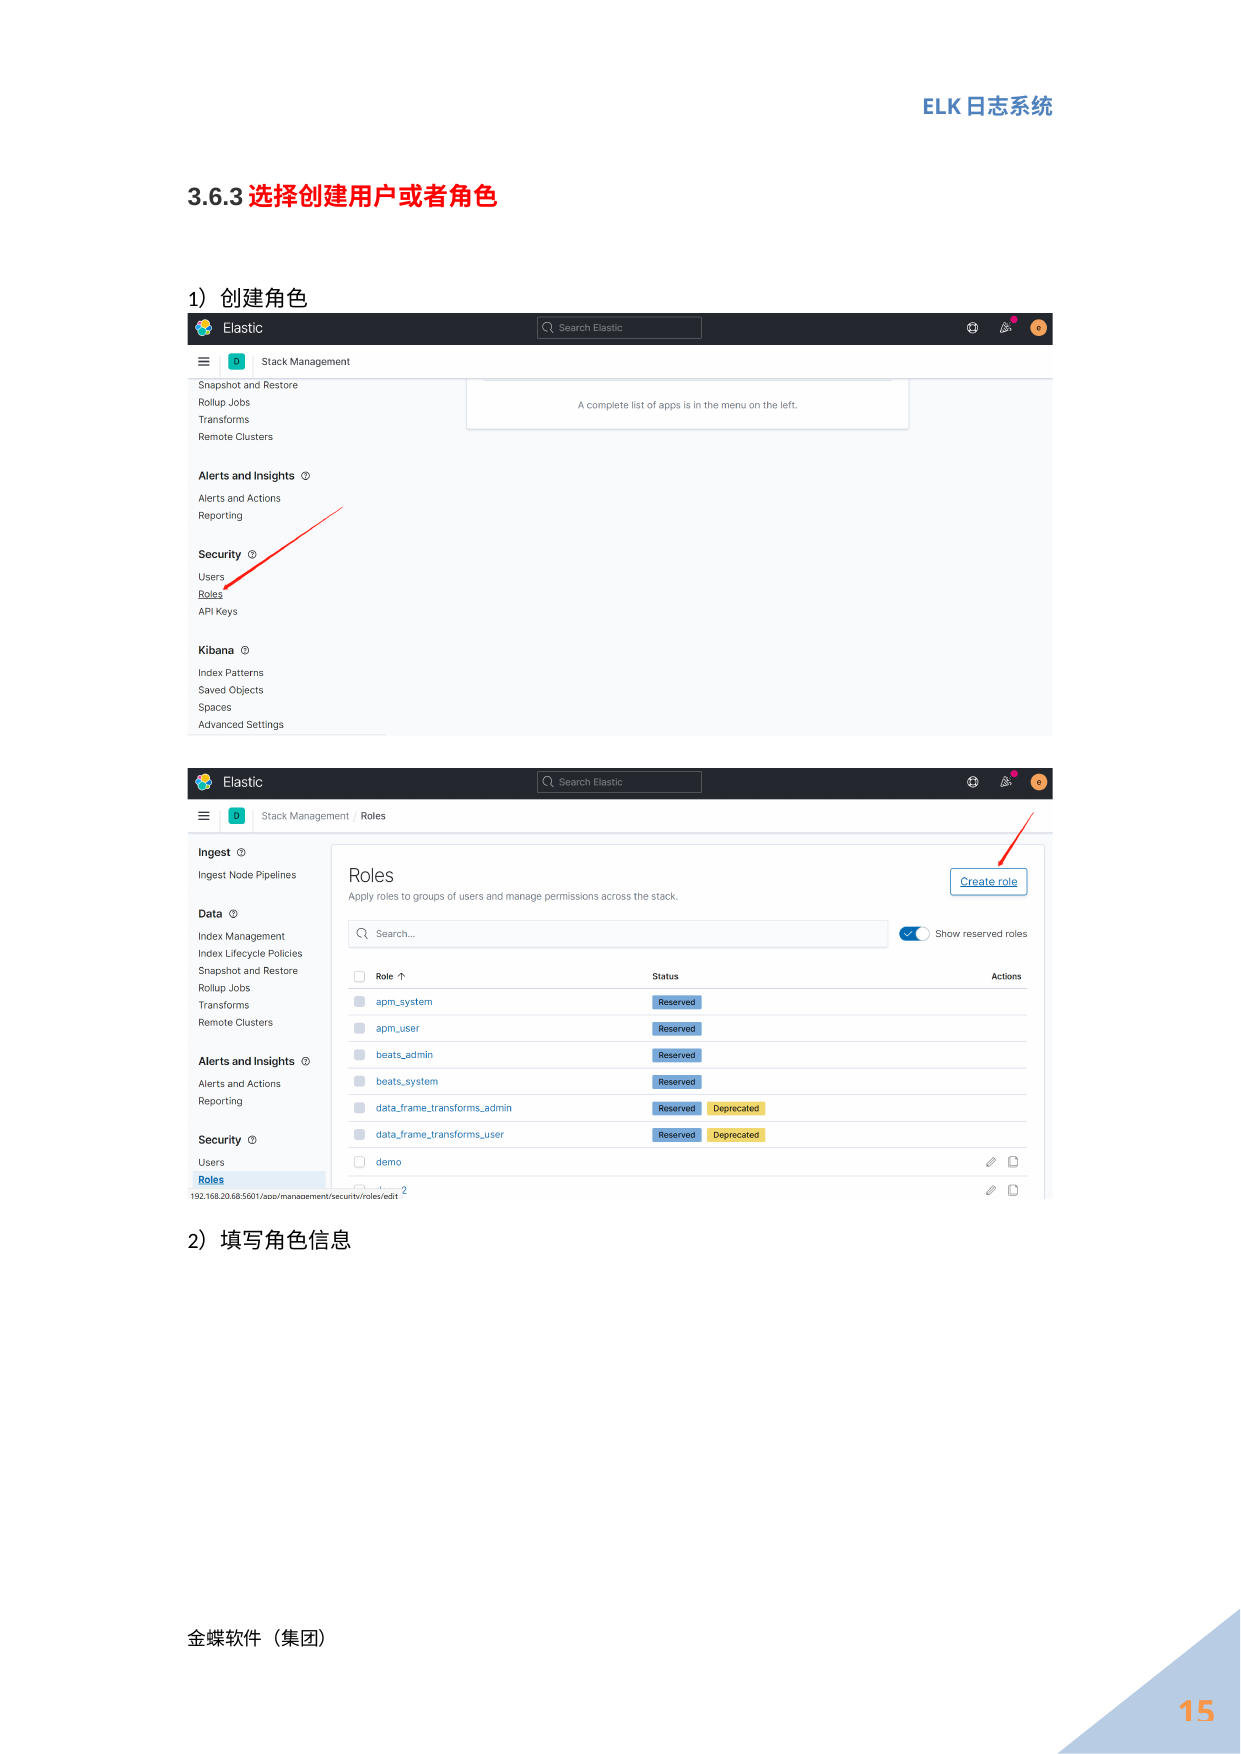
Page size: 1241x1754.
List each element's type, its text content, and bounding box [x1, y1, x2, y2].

subtitle 3.6.3选择创建用户或者角色 [187, 162, 1053, 227]
picture [187, 768, 1053, 1199]
text 2）填写角色信息 [187, 1223, 1053, 1256]
picture [187, 313, 1053, 736]
text 1）创建角色 [187, 281, 1053, 313]
